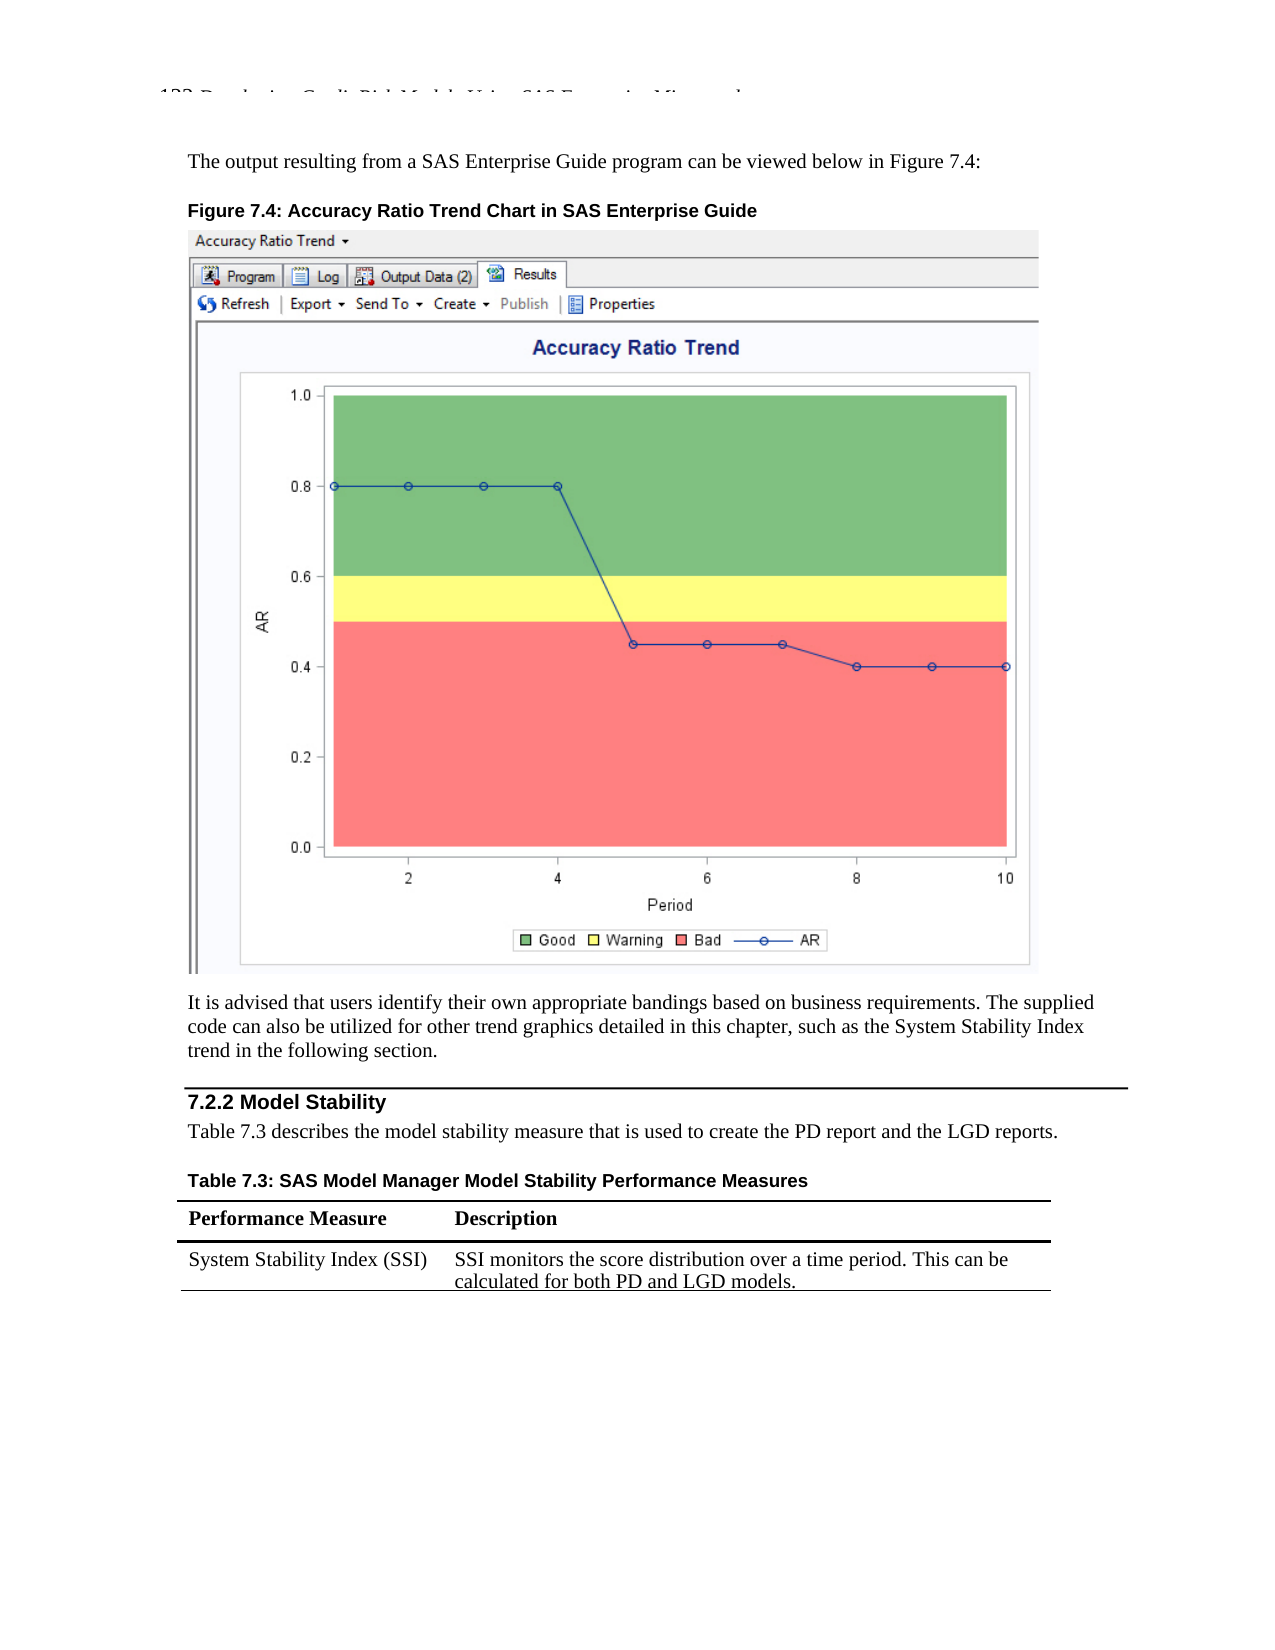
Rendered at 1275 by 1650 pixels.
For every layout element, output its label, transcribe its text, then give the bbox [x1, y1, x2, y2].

picture [188, 230, 1039, 974]
text Figure 7.4: Accuracy Ratio Trend Chart in SAS Enterprise Guide [187, 199, 1223, 221]
text The output resulting from a SAS Enterprise Guide program can be viewed below in Figure 7.4: [187, 149, 1223, 173]
list Model Stability [187, 1083, 1223, 1113]
text Table 7.3: SAS Model Manager Model Stability Performance Measures [187, 1169, 1223, 1191]
text Table 7.3 describes the model stability measure that is used to create the PD report and the LGD reports. [187, 1119, 1223, 1143]
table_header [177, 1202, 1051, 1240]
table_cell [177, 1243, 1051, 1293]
